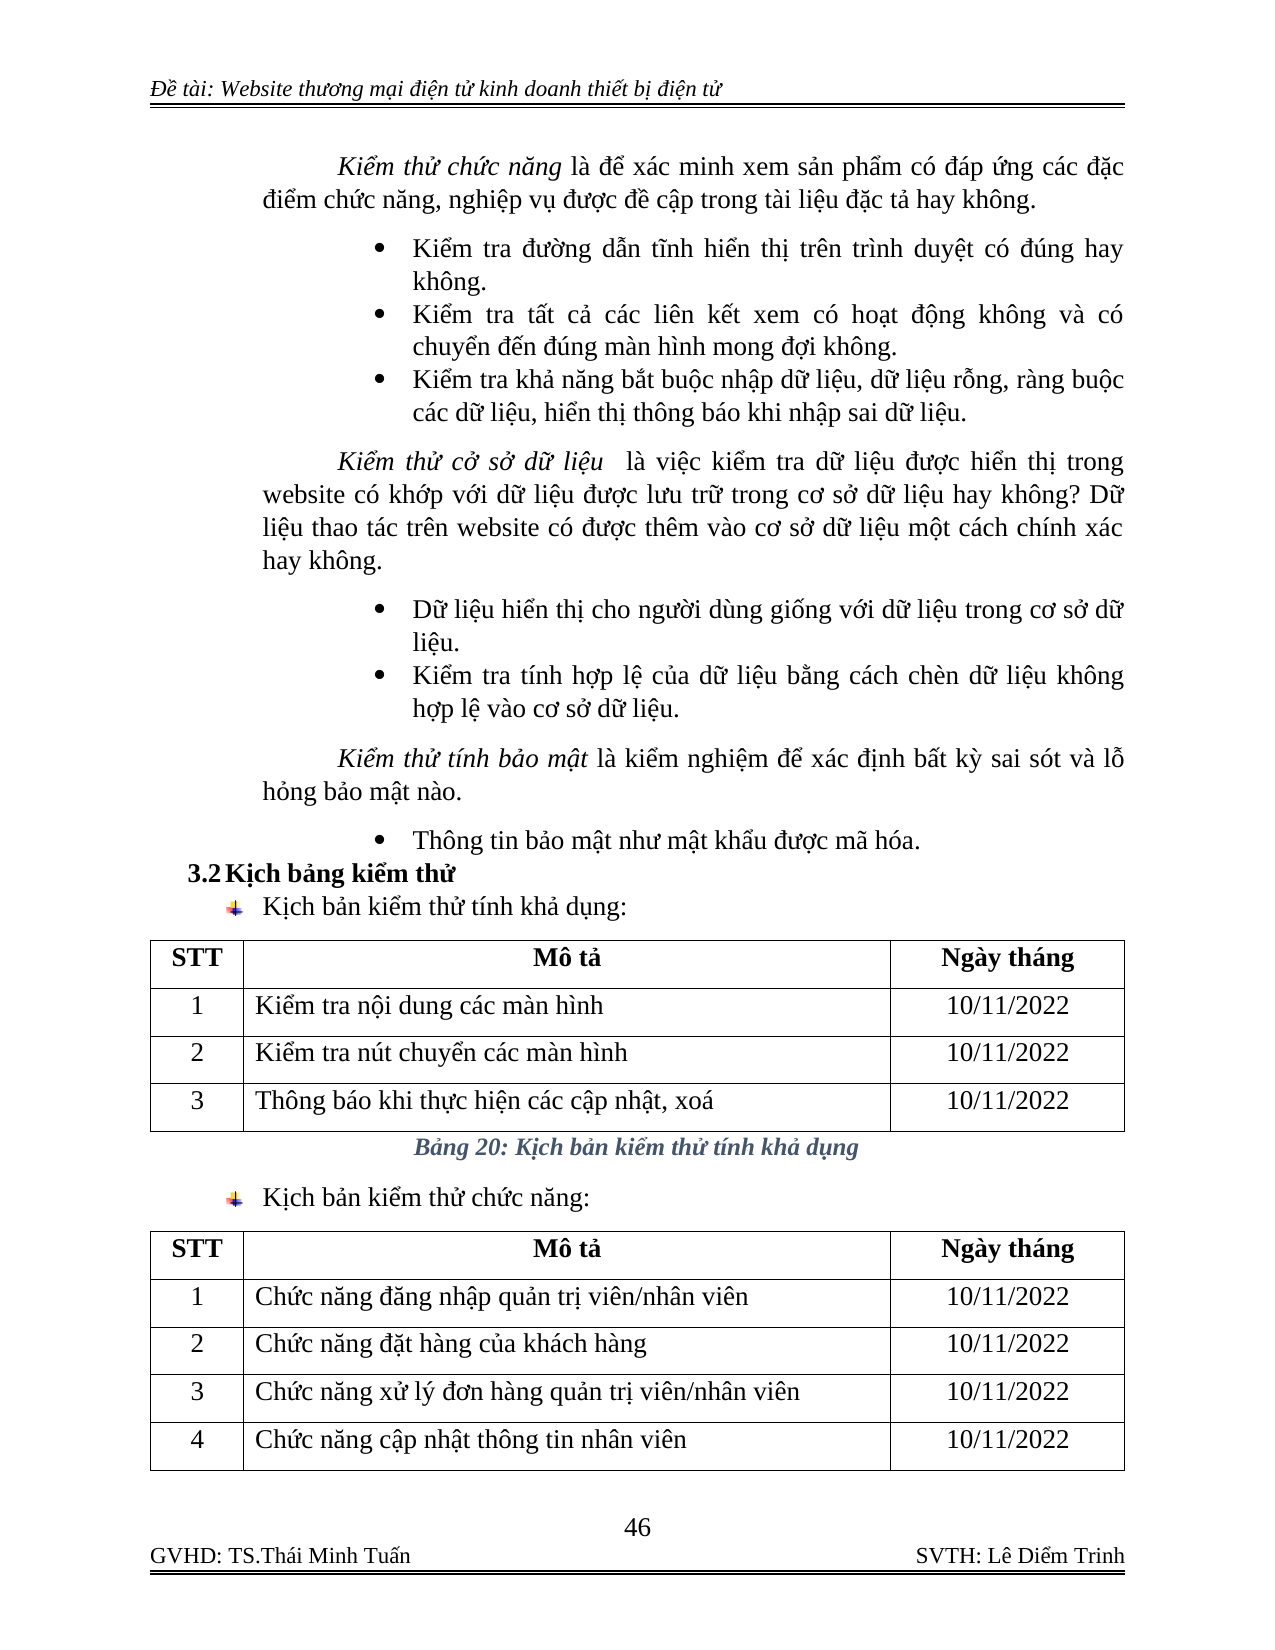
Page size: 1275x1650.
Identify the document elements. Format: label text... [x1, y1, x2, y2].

text Kiểm thử chức năng là để xác minh xem sản phẩm có đáp ứng các đặc điểm chức năng, nghiệp vụ được đề cập trong tài liệu đặc tả hay không. [262, 150, 1125, 214]
table_cell 10/11/2022 [891, 1037, 1124, 1083]
table_cell 3 [151, 1084, 243, 1131]
table_cell 10/11/2022 [891, 1328, 1124, 1374]
table_header Mô tả [244, 1232, 890, 1279]
table_cell 2 [151, 1328, 243, 1374]
table_header Ngày tháng [891, 941, 1124, 988]
table_header Mô tả [244, 941, 890, 988]
table_cell Kiểm tra nút chuyển các màn hình [244, 1037, 890, 1083]
picture [226, 899, 243, 916]
table_cell 4 [151, 1423, 243, 1470]
list Kiểm tra đường dẫn tĩnh hiển thị trên trình duyệt có đúng hay không. [375, 232, 1125, 296]
table_header STT [151, 1232, 243, 1279]
list Kịch bản kiểm thử chức năng: [225, 1182, 1125, 1213]
list Kịch bảng kiểm thử [187, 858, 1125, 889]
list Thông tin bảo mật như mật khẩu được mã hóa. [375, 824, 1125, 856]
picture [226, 1190, 243, 1207]
list Kịch bản kiểm thử tính khả dụng: [225, 891, 1125, 922]
table_header Ngày tháng [891, 1232, 1124, 1279]
list Dữ liệu hiển thị cho người dùng giống với dữ liệu trong cơ sở dữ liệu. [375, 593, 1125, 658]
table_cell Chức năng cập nhật thông tin nhân viên [244, 1423, 890, 1470]
text Kiểm thử cở sở dữ liệu là việc kiểm tra dữ liệu được hiển thị trong website có khớp với dữ liệu được lưu trữ trong cơ sở dữ liệu hay không? Dữ liệu thao tác trên website có được thêm vào cơ sở dữ liệu một cách chính xác hay không. [262, 445, 1125, 575]
table_cell 3 [151, 1375, 243, 1422]
table_cell 10/11/2022 [891, 1423, 1124, 1470]
table_cell Chức năng đăng nhập quản trị viên/nhân viên [244, 1280, 890, 1327]
list Kiểm tra tính hợp lệ của dữ liệu bằng cách chèn dữ liệu không hợp lệ vào cơ sở dữ liệu. [375, 659, 1125, 723]
table_cell Chức năng đặt hàng của khách hàng [244, 1328, 890, 1374]
table_cell Thông báo khi thực hiện các cập nhật, xoá [244, 1084, 890, 1131]
table_header STT [151, 941, 243, 988]
list Kiểm tra tất cả các liên kết xem có hoạt động không và có chuyển đến đúng màn hình mong đợi không. [375, 298, 1125, 362]
list Kiểm tra khả năng bắt buộc nhập dữ liệu, dữ liệu rỗng, ràng buộc các dữ liệu, hiển thị thông báo khi nhập sai dữ liệu. [375, 363, 1125, 427]
table_cell 1 [151, 989, 243, 1036]
table_cell 10/11/2022 [891, 1375, 1124, 1422]
table_cell 2 [151, 1037, 243, 1083]
table_cell Chức năng xử lý đơn hàng quản trị viên/nhân viên [244, 1375, 890, 1422]
table_cell 10/11/2022 [891, 1084, 1124, 1131]
table_cell Kiểm tra nội dung các màn hình [244, 989, 890, 1036]
table_cell 10/11/2022 [891, 1280, 1124, 1327]
table_cell 10/11/2022 [891, 989, 1124, 1036]
table_cell 1 [151, 1280, 243, 1327]
text Bảng 20: Kịch bản kiểm thử tính khả dụng [150, 1132, 1125, 1161]
text Kiểm thử tính bảo mật là kiểm nghiệm để xác định bất kỳ sai sót và lỗ hỏng bảo mật nào. [262, 742, 1125, 806]
